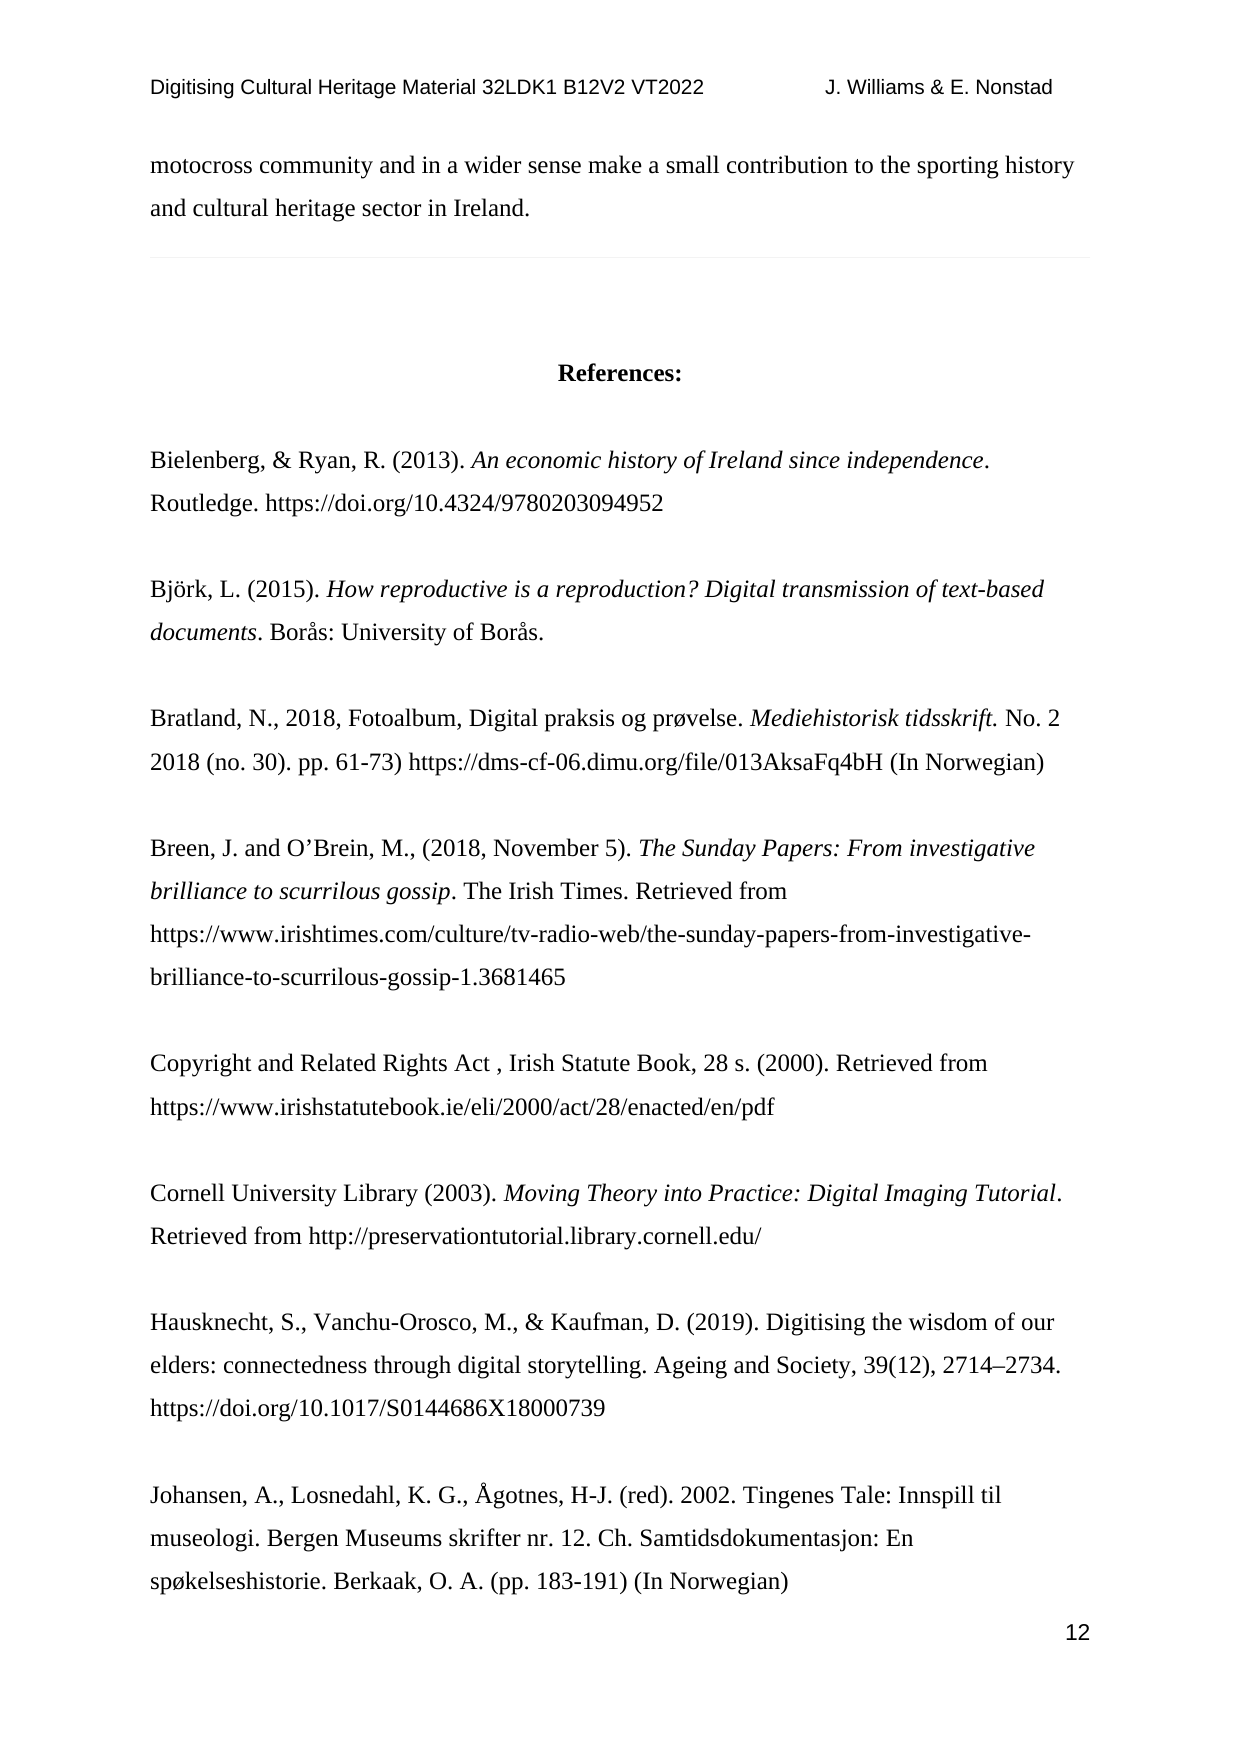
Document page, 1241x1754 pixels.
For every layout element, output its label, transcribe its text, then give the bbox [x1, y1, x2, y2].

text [150, 150, 1090, 222]
text Cornell University Library (2003). Moving Theory into Practice: Digital Imaging Tutorial. Retrieved from http://preservationtutorial.library.cornell.edu/ [150, 1178, 1090, 1250]
text References: [150, 358, 1090, 387]
text Björk, L. (2015). How reproductive is a reproduction? Digital transmission of text-based documents. Borås: University of Borås. [150, 574, 1090, 646]
text Copyright and Related Rights Act , Irish Statute Book, 28 s. (2000). Retrieved from https://www.irishstatutebook.ie/eli/2000/act/28/enacted/en/pdf [150, 1048, 1090, 1120]
text Hausknecht, S., Vanchu-Orosco, M., & Kaufman, D. (2019). Digitising the wisdom of our elders: connectedness through digital storytelling. Ageing and Society, 39(12), 2714–2734. https://doi.org/10.1017/S0144686X18000739 [150, 1307, 1090, 1422]
text Breen, J. and O’Brein, M., (2018, November 5). The Sunday Papers: From investigative brilliance to scurrilous gossip. The Irish Times. Retrieved from ​​https://www.irishtimes.com/culture/tv-radio-web/the-sunday-papers-from-investigative-brilliance-to-scurrilous-gossip-1.3681465 [150, 833, 1090, 991]
text Bratland, N., 2018, Fotoalbum, Digital praksis og prøvelse. Mediehistorisk tidsskrift. No. 2 2018 (no. 30). pp. 61-73) https://dms-cf-06.dimu.org/file/013AksaFq4bH (In Norwegian) [150, 703, 1090, 775]
text Johansen, A., Losnedahl, K. G., Ågotnes, H-J. (red). 2002. Tingenes Tale: Innspill til museologi. Bergen Museums skrifter nr. 12. Ch. Samtidsdokumentasjon: En spøkelseshistorie. Berkaak, O. A. (pp. 183-191) (In Norwegian) [150, 1480, 1090, 1595]
text Bielenberg, & Ryan, R. (2013). An economic history of Ireland since independence. Routledge. https://doi.org/10.4324/9780203094952 [150, 445, 1090, 517]
